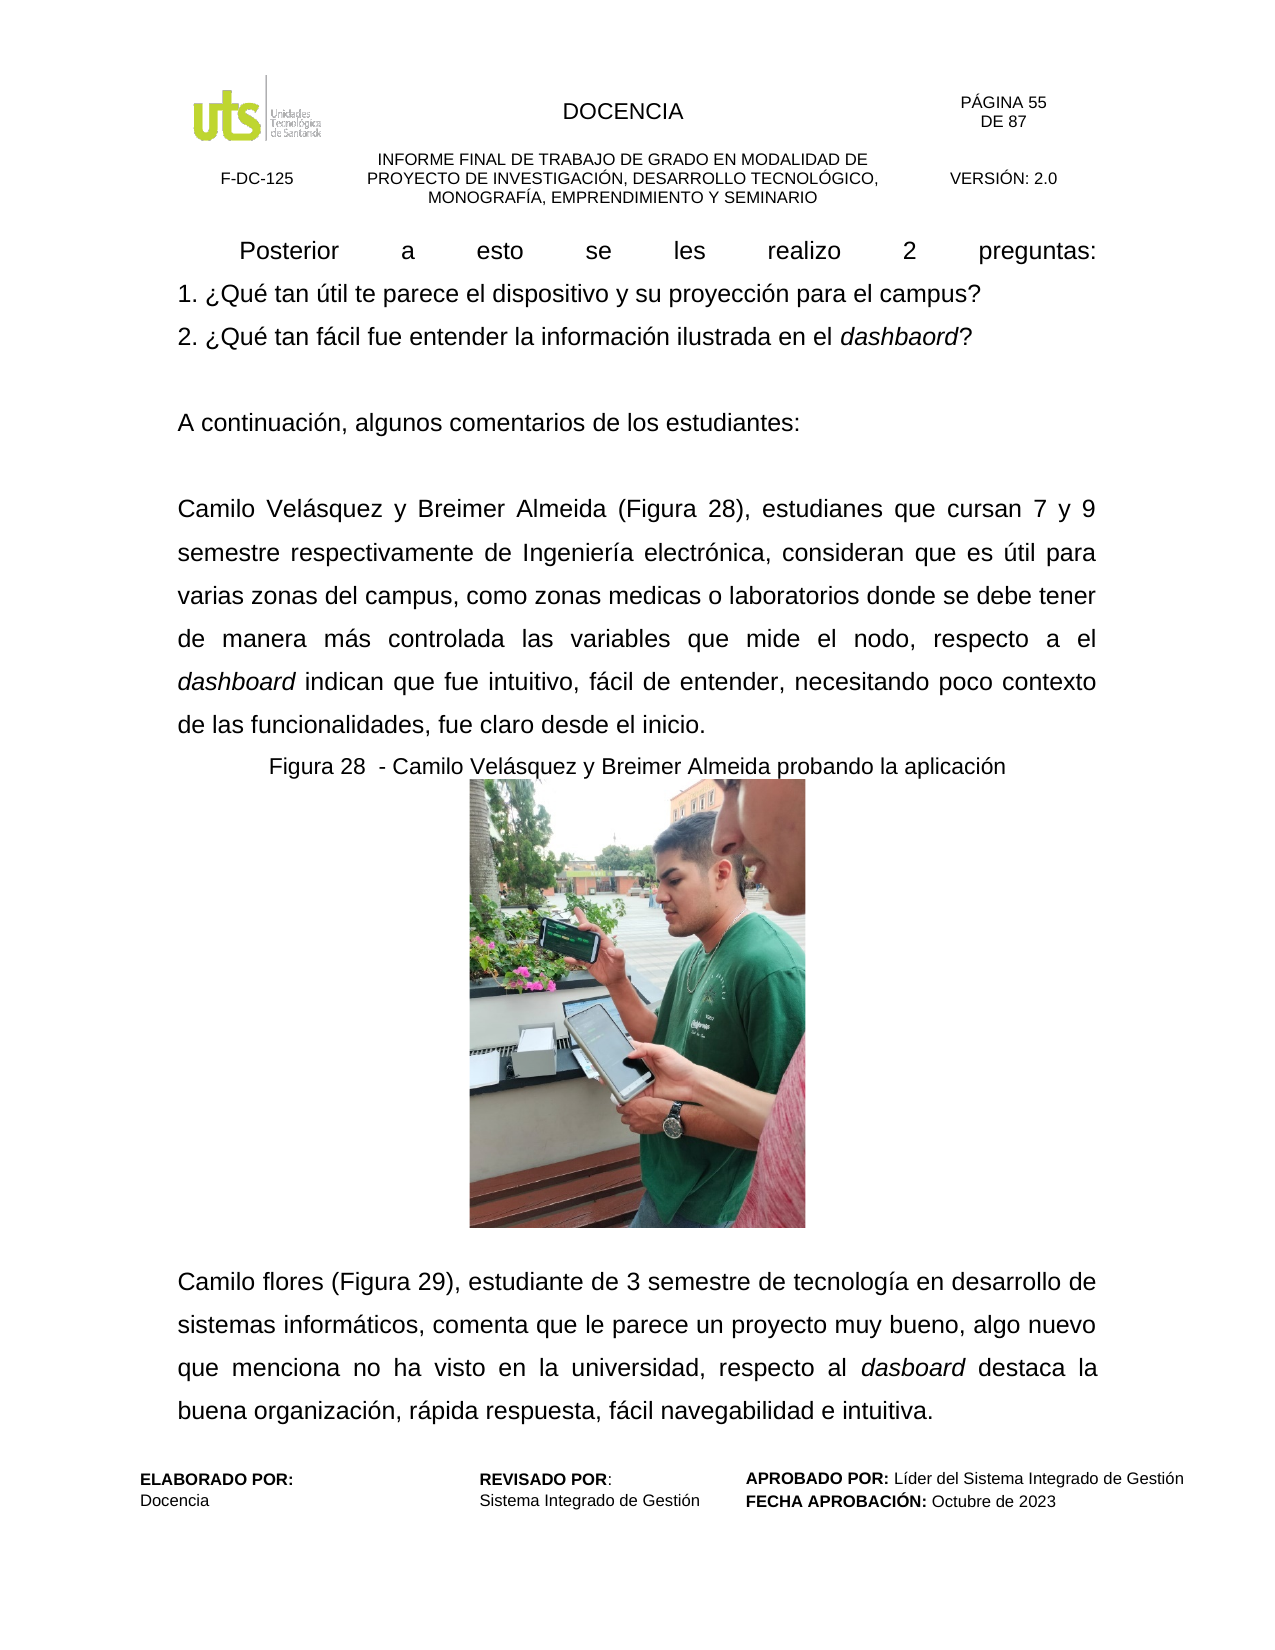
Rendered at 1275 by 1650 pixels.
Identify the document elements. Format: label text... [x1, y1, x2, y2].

text 2. ¿Qué tan fácil fue entender la información ilustrada en el dashbaord? [177, 322, 1098, 351]
picture [469, 779, 806, 1228]
text Camilo flores (Figura 29), estudiante de 3 semestre de tecnología en desarrollo de sistemas informáticos, comenta que le parece un proyecto muy bueno, algo nuevo que menciona no ha visto en la universidad, respecto al dasboard destaca la buena organización, rápida respuesta, fácil navegabilidad e intuitiva. [177, 1267, 1098, 1425]
text Figura 28 - Camilo Velásquez y Breimer Almeida probando la aplicación [177, 753, 1098, 779]
text Camilo Velásquez y Breimer Almeida (Figura 28), estudianes que cursan 7 y 9 semestre respectivamente de Ingeniería electrónica, consideran que es útil para varias zonas del campus, como zonas medicas o laboratorios donde se debe tener de manera más controlada las variables que mide el nodo, respecto a el dashboard indican que fue intuitivo, fácil de entender, necesitando poco contexto de las funcionalidades, fue claro desde el inicio. [177, 451, 1098, 739]
text Posterior a esto se les realizo 2 preguntas: 1. ¿Qué tan útil te parece el dispositivo y su proyección para el campus? [177, 236, 1098, 308]
picture [192, 75, 321, 149]
text A continuación, algunos comentarios de los estudiantes: [177, 408, 1098, 437]
